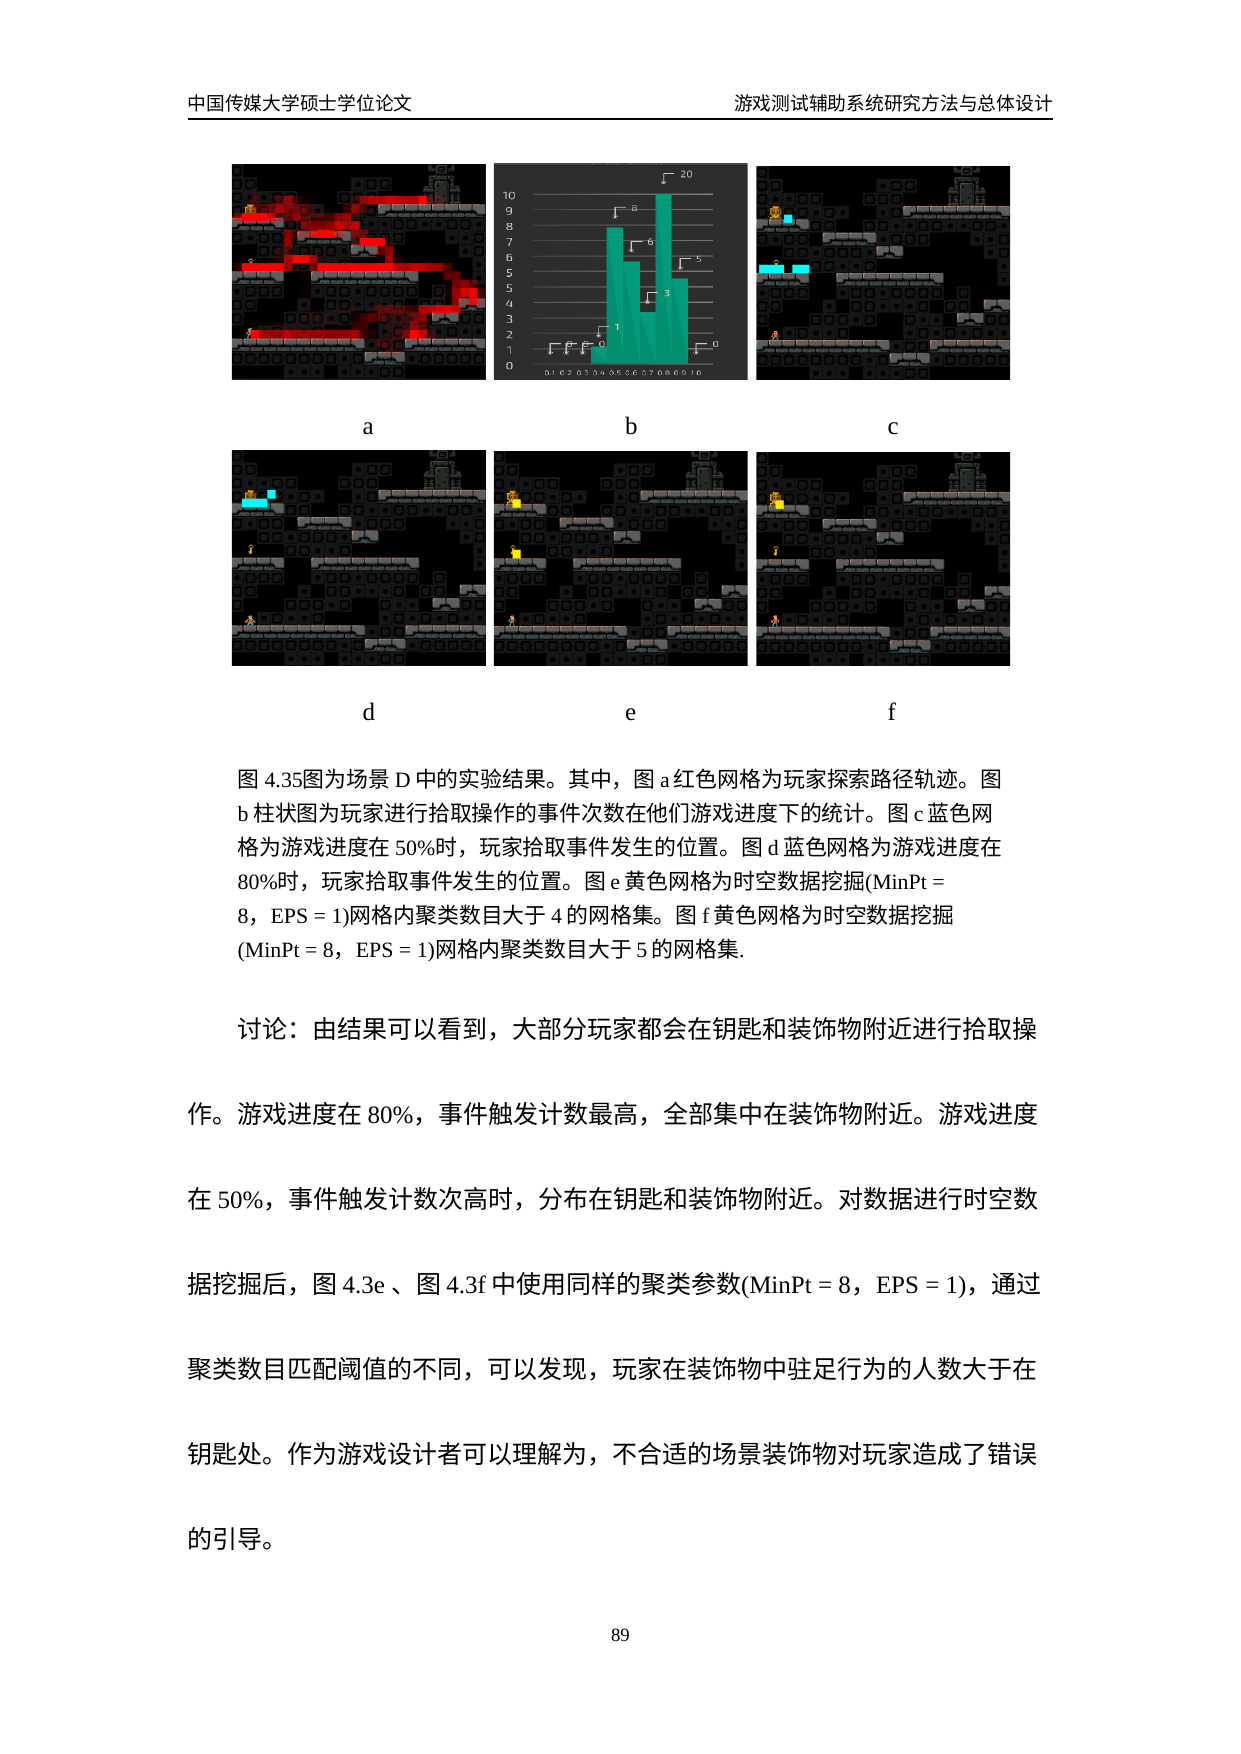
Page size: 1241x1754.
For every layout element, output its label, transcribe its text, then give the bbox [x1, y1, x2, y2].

text d e f [319, 695, 1053, 729]
picture [756, 452, 1011, 666]
picture [231, 450, 486, 666]
picture [493, 451, 748, 666]
text a b c [319, 409, 1053, 443]
picture [493, 163, 748, 380]
picture [756, 166, 1011, 380]
picture [231, 164, 486, 380]
text 讨论：由结果可以看到，大部分玩家都会在钥匙和装饰物附近进行拾取操作。游戏进度在80%，事件触发计数最高，全部集中在装饰物附近。游戏进度在50%，事件触发计数次高时，分布在钥匙和装饰物附近。对数据进行时空数据挖掘后，图4.3e 、图4.3f中使用同样的聚类参数(MinPt = 8，EPS = 1)，通过聚类数目匹配阈值的不同，可以发现，玩家在装饰物中驻足行为的人数大于在钥匙处。作为游戏设计者可以理解为，不合适的场景装饰物对玩家造成了错误的引导。 [187, 994, 1053, 1571]
